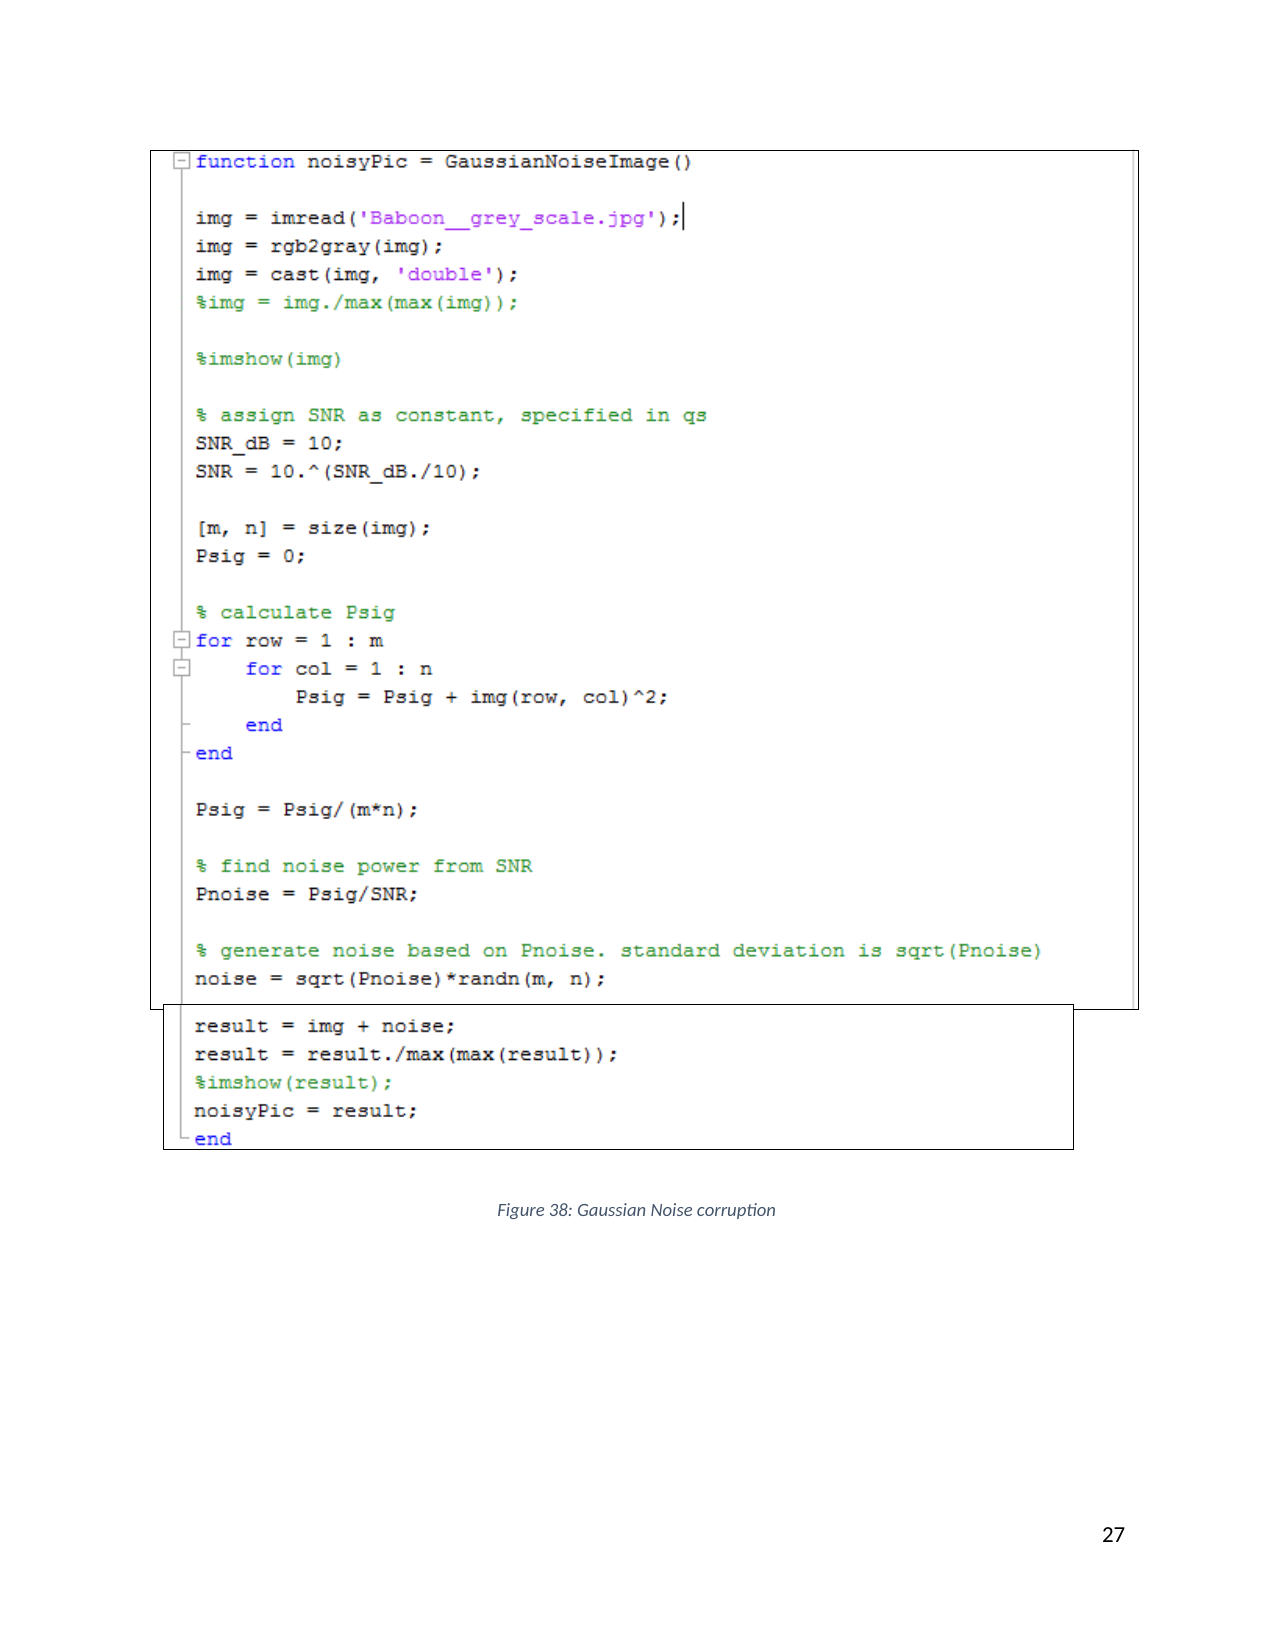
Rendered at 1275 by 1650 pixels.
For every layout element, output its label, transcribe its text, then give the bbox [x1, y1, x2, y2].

picture [164, 1005, 1073, 1149]
picture [151, 151, 1138, 1009]
text Figure 38: Gaussian Noise corruption [150, 1199, 1125, 1222]
